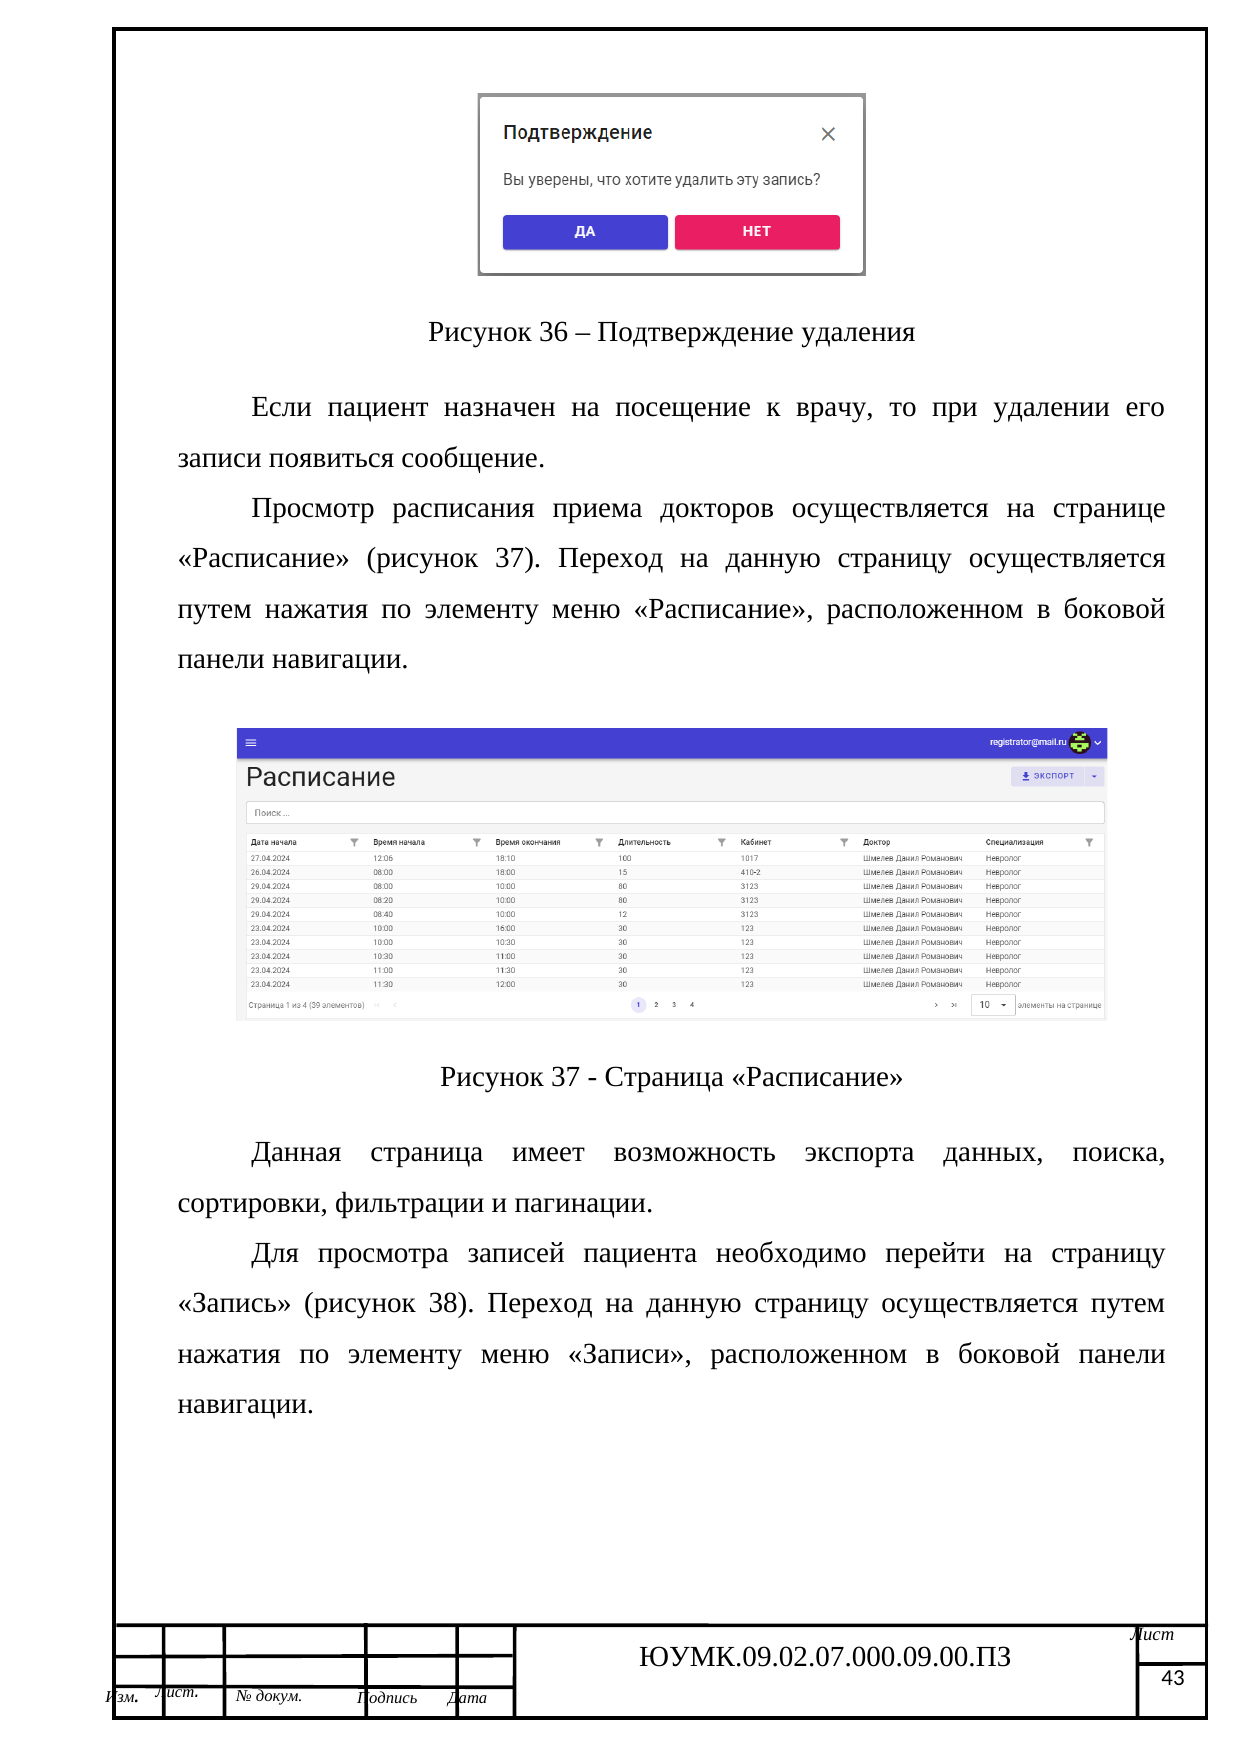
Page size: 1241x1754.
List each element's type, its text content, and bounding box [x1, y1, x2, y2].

text Рисунок 37 - Страница «Расписание» [177, 1059, 1166, 1093]
text Данная страница имеет возможность экспорта данных, поиска, сортировки, фильтрации и пагинации. [177, 1134, 1166, 1218]
list Если пациент назначен на посещение к врачу, то при удалении его записи появиться сообщение. [177, 389, 1166, 473]
text Для просмотра записей пациента необходимо перейти на страницу «Запись» (рисунок 38). Переход на данную страницу осуществляется путем нажатия по элементу меню «Записи», расположенном в боковой панели навигации. [177, 1235, 1166, 1420]
picture [236, 728, 1108, 1021]
list Рисунок 36 – Подтверждение удаления [177, 314, 1166, 348]
text Просмотр расписания приема докторов осуществляется на странице «Расписание» (рисунок 37). Переход на данную страницу осуществляется путем нажатия по элементу меню «Расписание», расположенном в боковой панели навигации. [177, 490, 1166, 675]
picture [477, 93, 866, 276]
